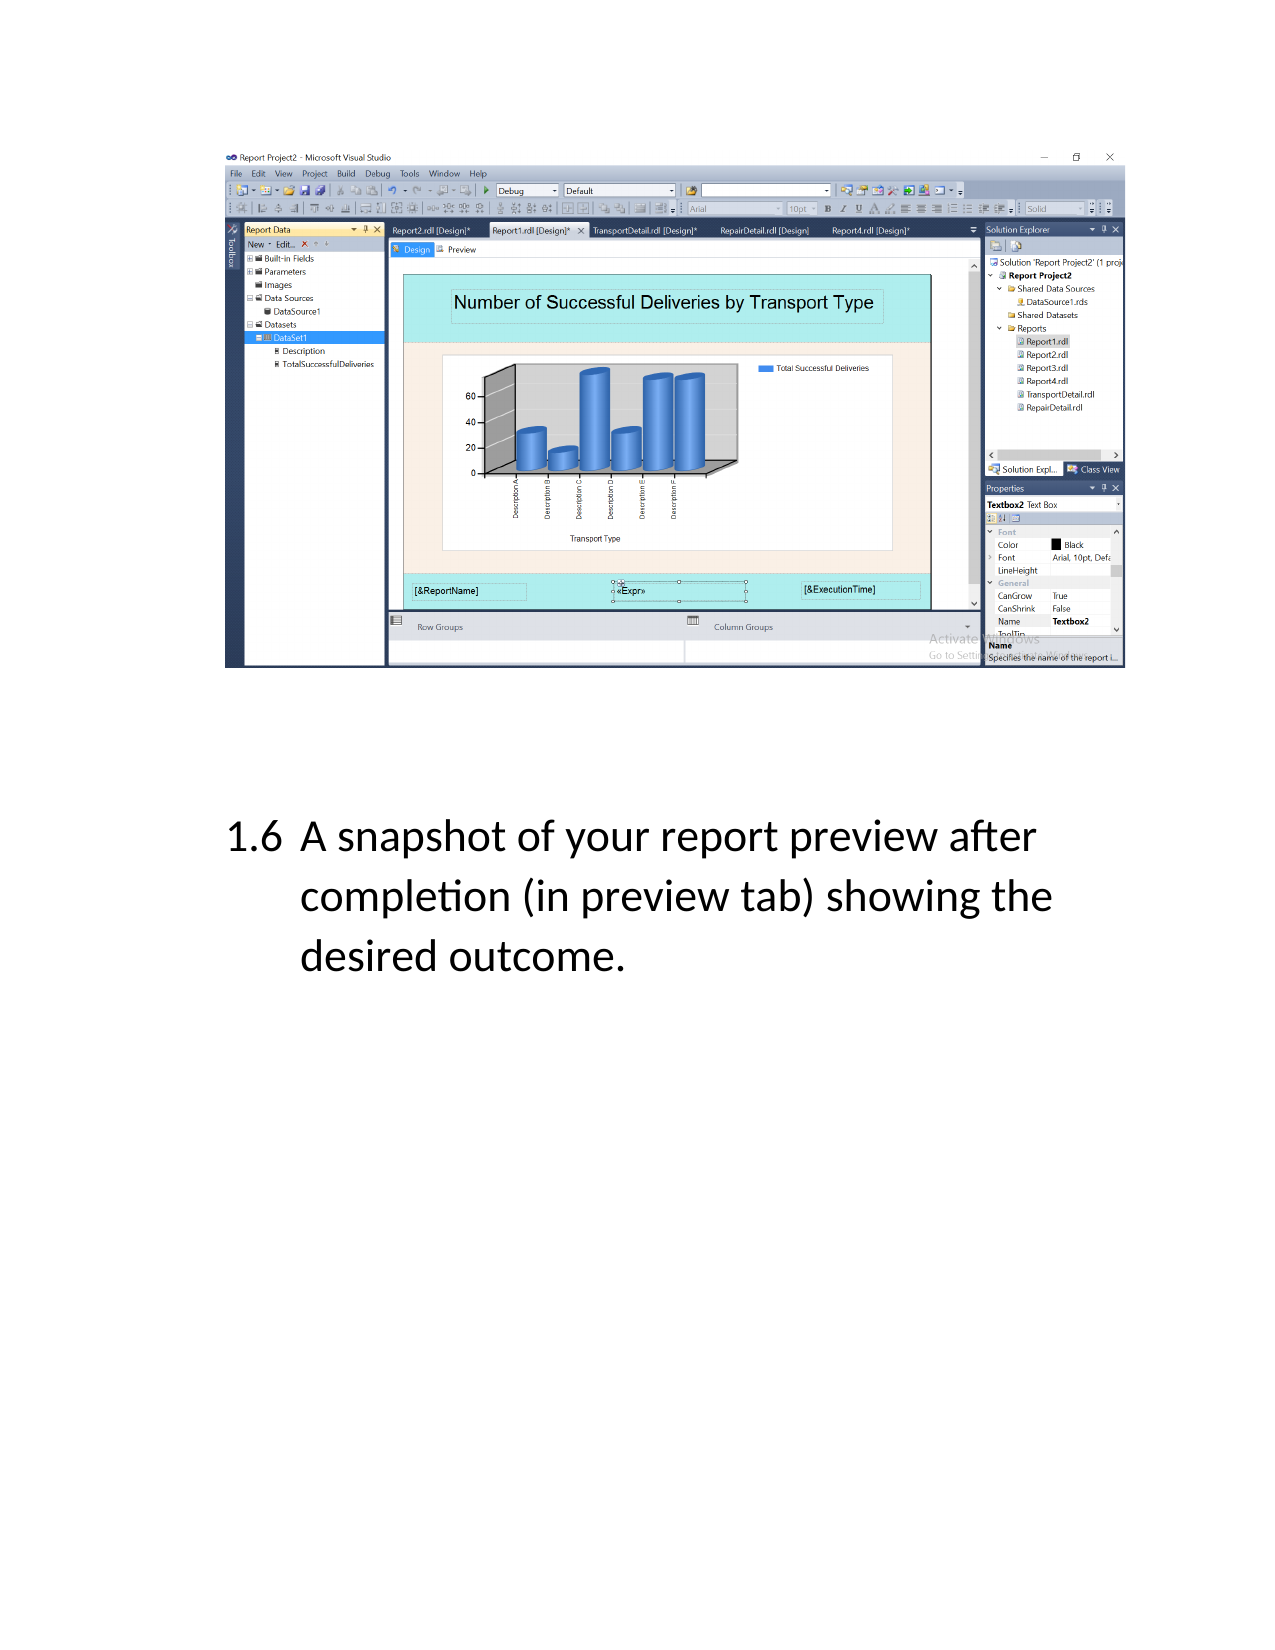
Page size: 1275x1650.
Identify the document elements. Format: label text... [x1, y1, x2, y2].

picture [225, 150, 1125, 668]
list A snapshot of your report preview after completion (in preview tab) showing the desired outcome. [225, 807, 1125, 983]
